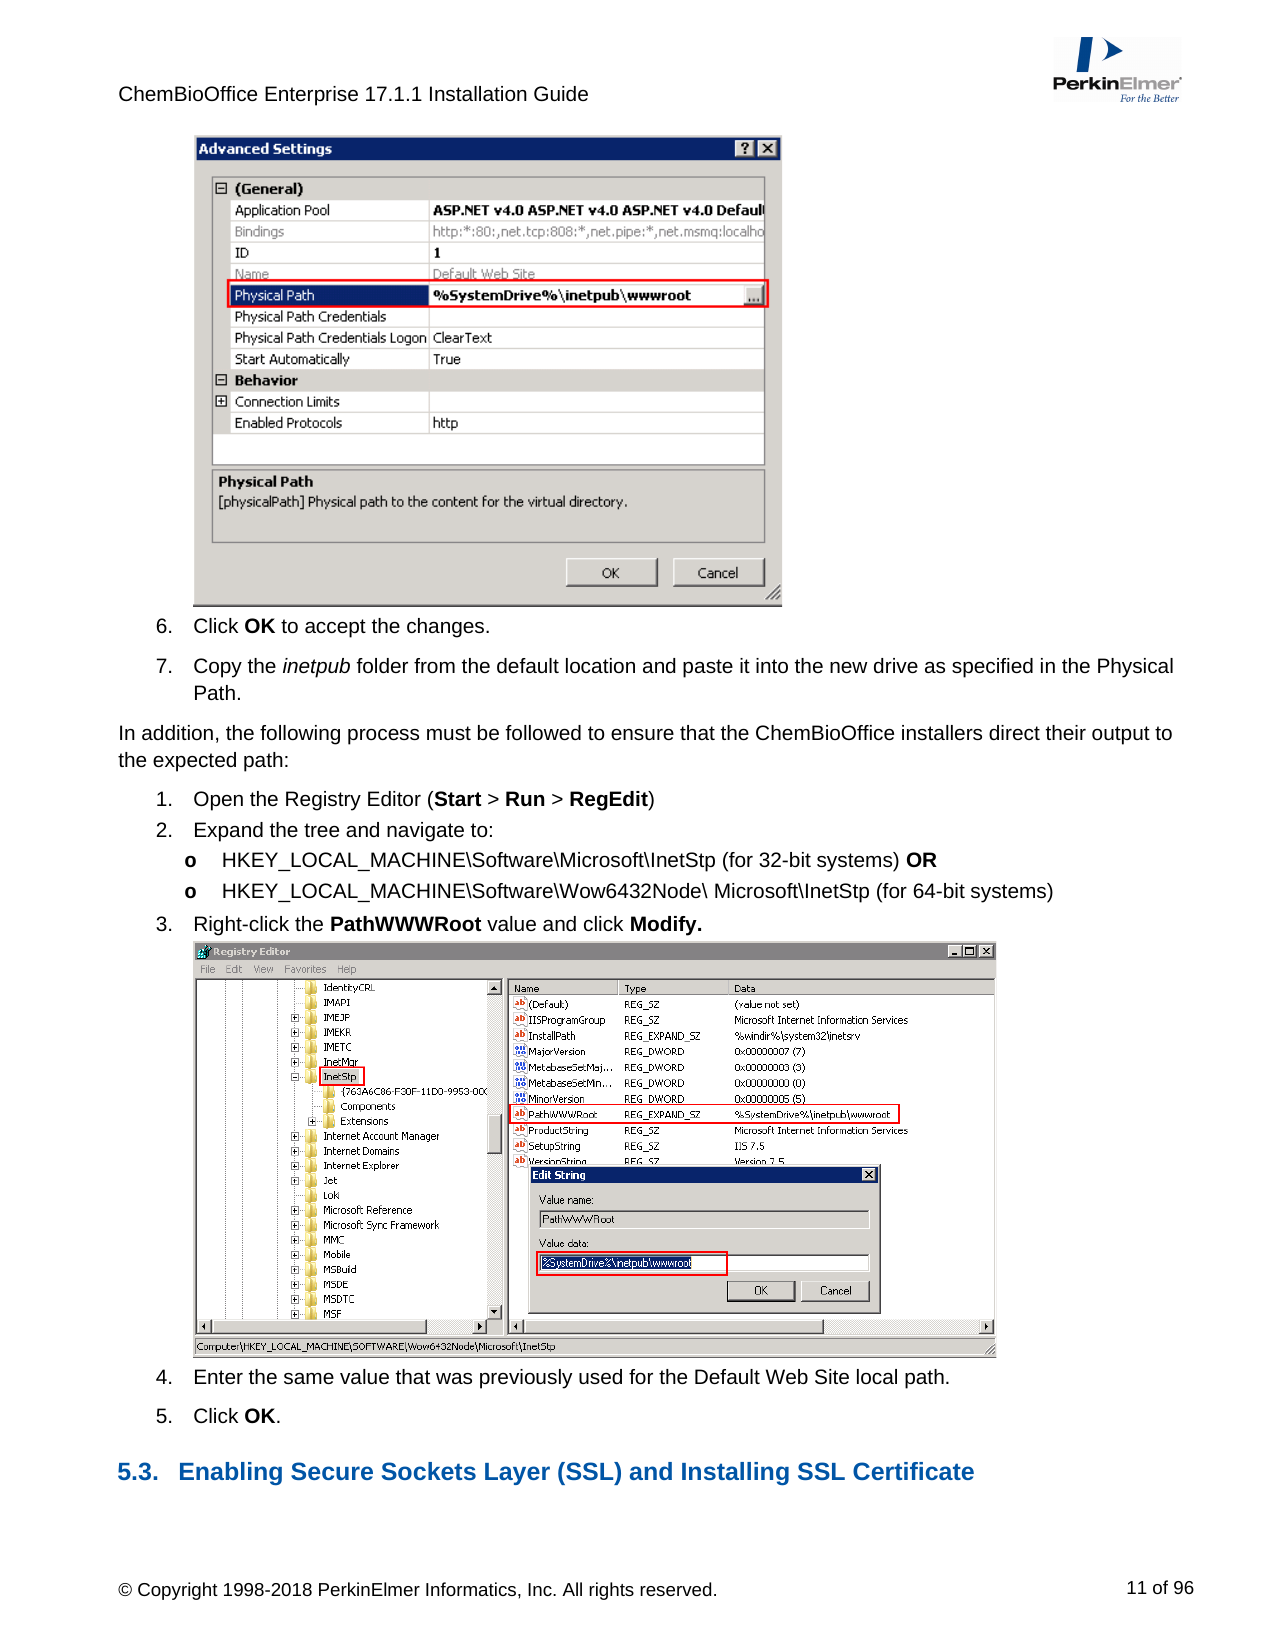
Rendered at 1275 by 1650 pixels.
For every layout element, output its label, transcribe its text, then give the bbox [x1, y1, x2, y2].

text In addition, the following process must be followed to ensure that the ChemBioOffice installers direct their output to the expected path: [118, 717, 1204, 771]
list Enter the same value that was previously used for the Default Web Site local path. [156, 1361, 1204, 1388]
picture [193, 940, 997, 1358]
list Click OK to accept the changes. [156, 611, 1204, 638]
list Open the Registry Editor (Start > Run > RegEdit) [156, 784, 1204, 811]
picture [193, 135, 783, 607]
subtitle Enabling Secure Sockets Layer (SSL) and Installing SSL Certificate [117, 1457, 1204, 1486]
list Right-click the PathWWWRoot value and click Modify. [156, 909, 1204, 936]
list HKEY_LOCAL_MACHINE\Software\Wow6432Node\ Microsoft\InetStp (for 64-bit systems) [184, 878, 1204, 905]
list Expand the tree and navigate to: [156, 815, 1204, 842]
list HKEY_LOCAL_MACHINE\Software\Microsoft\InetStp (for 32-bit systems) OR [184, 846, 1204, 873]
list Copy the inetpub folder from the default location and paste it into the new drive as specified in the Physical Path. [156, 651, 1204, 705]
list Click OK. [156, 1401, 1204, 1428]
picture [1053, 37, 1182, 102]
